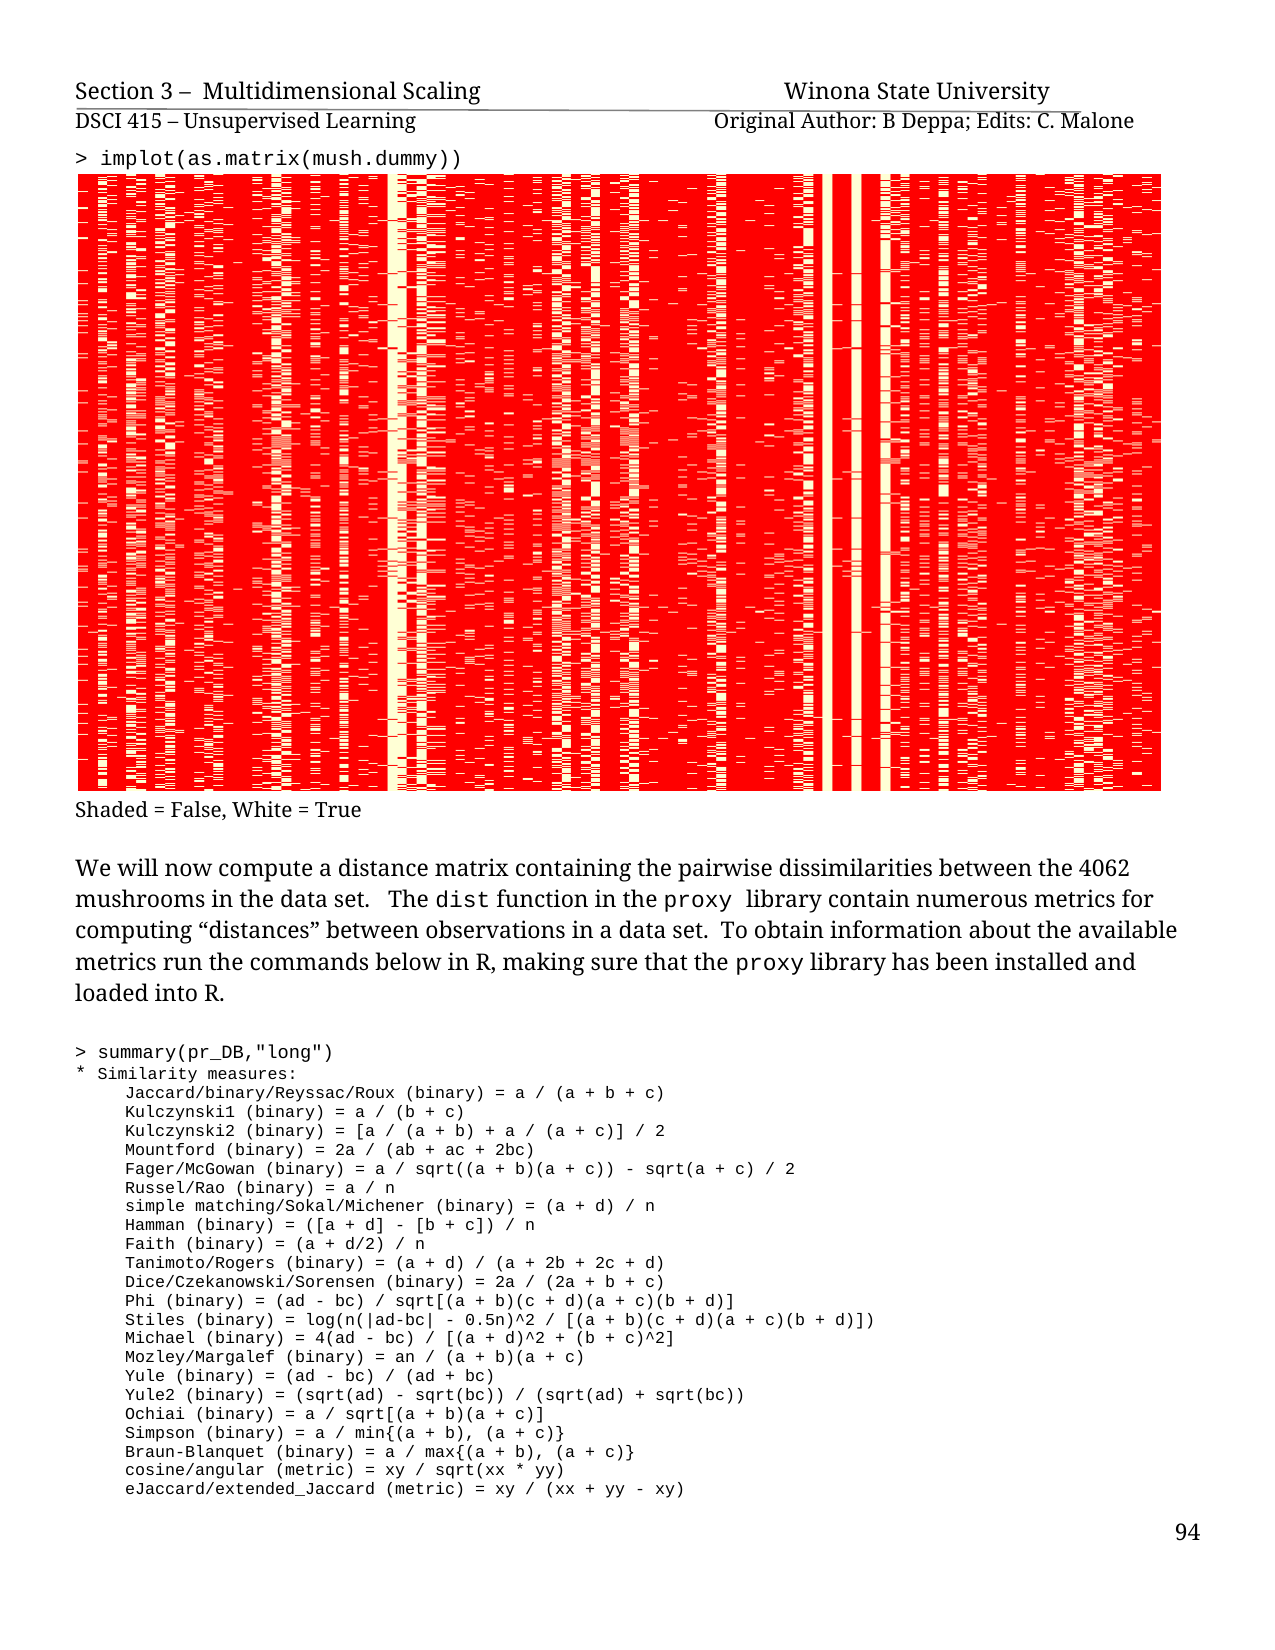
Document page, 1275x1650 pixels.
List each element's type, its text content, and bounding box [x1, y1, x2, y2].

text Michael (binary) = 4(ad - bc) / [(a + d)^2 + (b + c)^2] [75, 1330, 1200, 1349]
text Mountford (binary) = 2a / (ab + ac + 2bc) [75, 1141, 1200, 1160]
text * Similarity measures: [75, 1064, 1200, 1085]
text Yule2 (binary) = (sqrt(ad) - sqrt(bc)) / (sqrt(ad) + sqrt(bc)) [75, 1387, 1200, 1405]
text Faith (binary) = (a + d/2) / n [75, 1236, 1200, 1254]
text Yule (binary) = (ad - bc) / (ad + bc) [75, 1368, 1200, 1387]
text Dice/Czekanowski/Sorensen (binary) = 2a / (2a + b + c) [75, 1273, 1200, 1292]
text Hamman (binary) = ([a + d] - [b + c]) / n [75, 1217, 1200, 1236]
text Shaded = False, White = True [75, 795, 1200, 823]
text Tanimoto/Rogers (binary) = (a + d) / (a + 2b + 2c + d) [75, 1254, 1200, 1273]
text Ochiai (binary) = a / sqrt[(a + b)(a + c)] [75, 1405, 1200, 1424]
text cosine/angular (metric) = xy / sqrt(xx * yy) [75, 1462, 1200, 1481]
text simple matching/Sokal/Michener (binary) = (a + d) / n [75, 1198, 1200, 1217]
text Phi (binary) = (ad - bc) / sqrt[(a + b)(c + d)(a + c)(b + d)] [75, 1292, 1200, 1311]
text Simpson (binary) = a / min{(a + b), (a + c)} [75, 1424, 1200, 1443]
text Fager/McGowan (binary) = a / sqrt((a + b)(a + c)) - sqrt(a + c) / 2 [75, 1160, 1200, 1179]
text > summary(pr_DB,"long") [75, 1042, 1200, 1064]
text Braun-Blanquet (binary) = a / max{(a + b), (a + c)} [75, 1443, 1200, 1462]
text > implot(as.matrix(mush.dummy)) [75, 148, 1200, 171]
text Russel/Rao (binary) = a / n [75, 1179, 1200, 1198]
text Mozley/Margalef (binary) = an / (a + b)(a + c) [75, 1349, 1200, 1368]
text Stiles (binary) = log(n(|ad-bc| - 0.5n)^2 / [(a + b)(c + d)(a + c)(b + d)]) [75, 1311, 1200, 1330]
text eJaccard/extended_Jaccard (metric) = xy / (xx + yy - xy) [75, 1481, 1200, 1500]
text Jaccard/binary/Reyssac/Roux (binary) = a / (a + b + c) [75, 1085, 1200, 1104]
text We will now compute a distance matrix containing the pairwise dissimilarities between the 4062 mushrooms in the data set. The dist function in the proxy library contain numerous metrics for computing “distances” between observations in a data set. To obtain information about the available metrics run the commands below in R, making sure that the proxy library has been installed and loaded into R. [75, 852, 1200, 1008]
text Kulczynski2 (binary) = [a / (a + b) + a / (a + c)] / 2 [75, 1123, 1200, 1141]
text Kulczynski1 (binary) = a / (b + c) [75, 1104, 1200, 1123]
picture [75, 171, 1164, 795]
